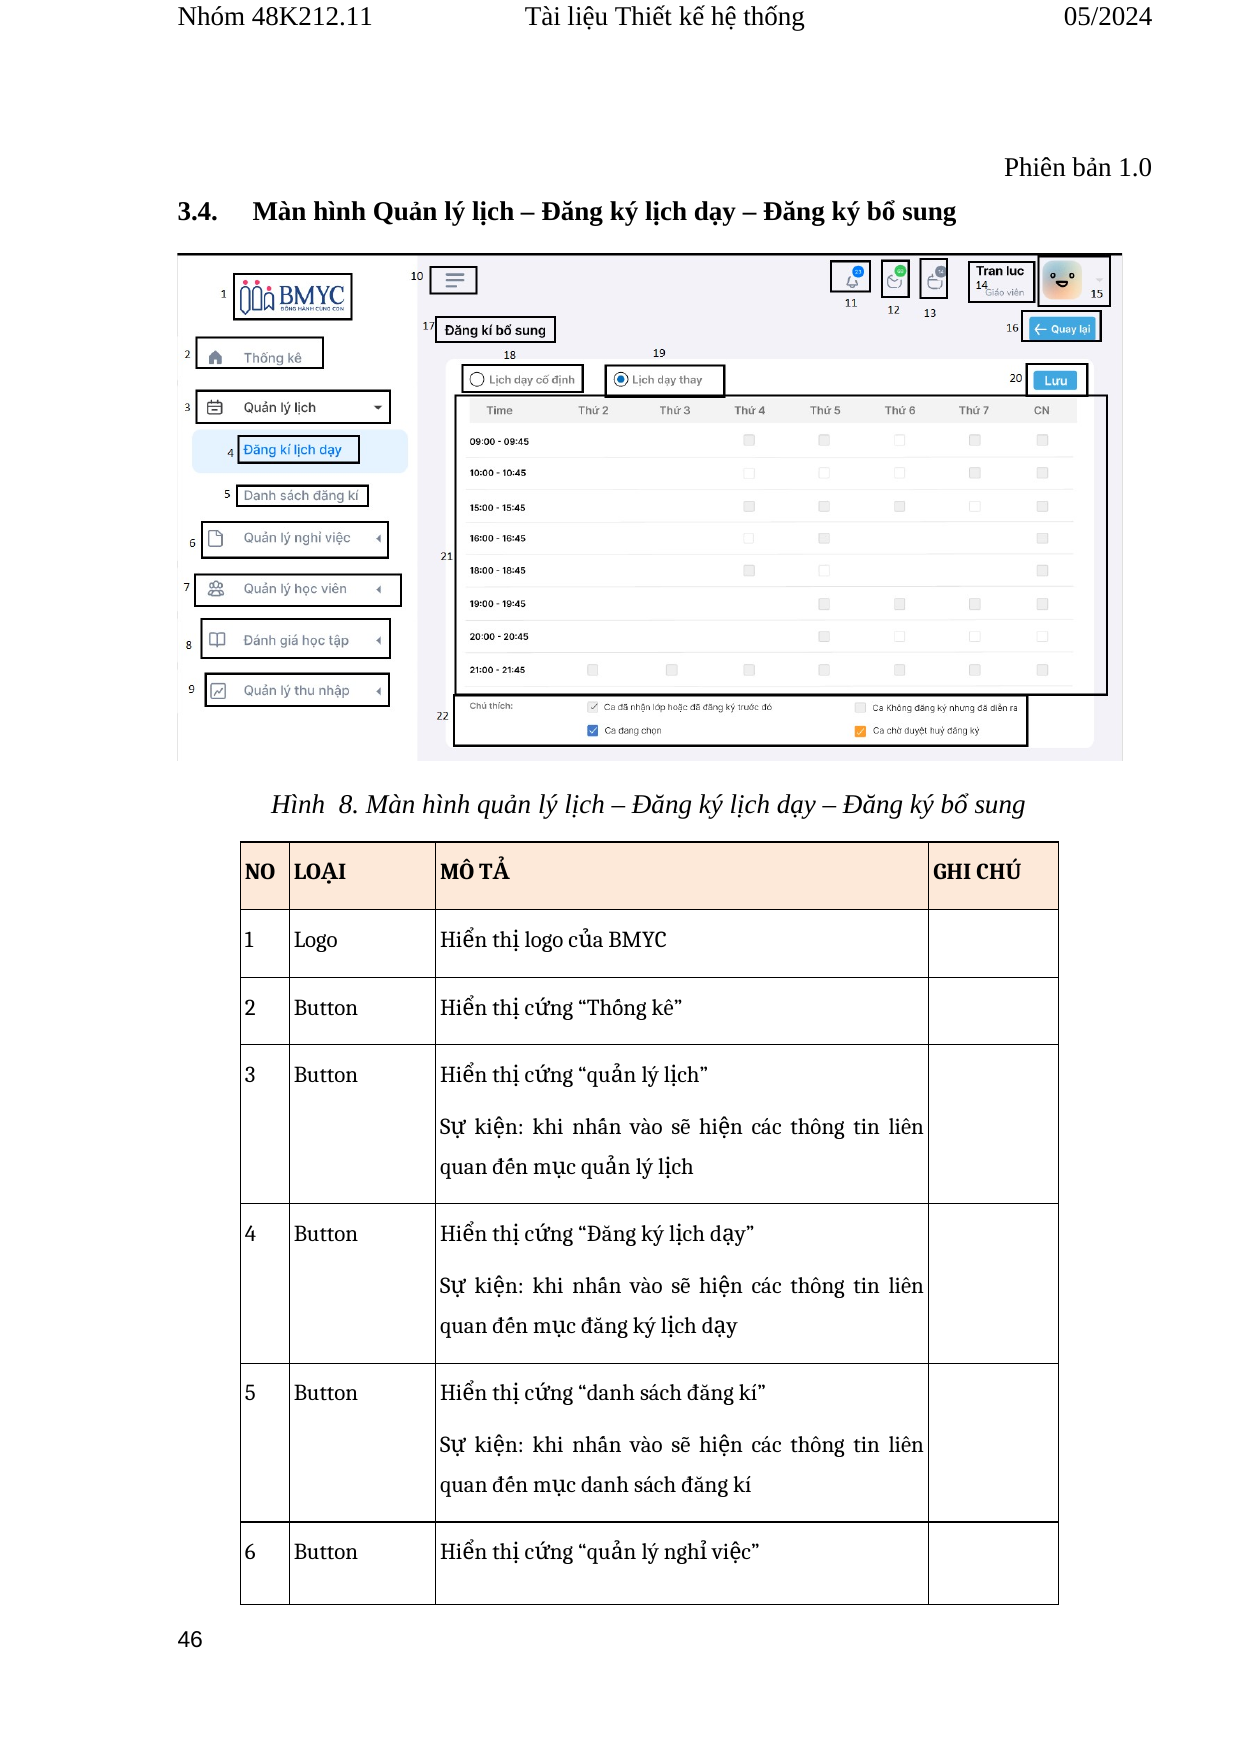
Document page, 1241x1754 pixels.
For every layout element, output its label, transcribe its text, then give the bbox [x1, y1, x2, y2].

table_cell Button [290, 1045, 435, 1203]
table_cell Button [290, 1364, 435, 1521]
table_cell 1 [241, 910, 289, 977]
table_cell 3 [241, 1045, 289, 1203]
picture [177, 253, 1123, 761]
table_cell [929, 1045, 1058, 1203]
table_cell [929, 1364, 1058, 1521]
text Hình 8. Màn hình quản lý lịch – Đăng ký lịch dạy – Đăng ký bổ sung [177, 788, 1122, 820]
table_cell [929, 1523, 1058, 1604]
table_cell Logo [290, 910, 435, 977]
table_cell Hiển thị cứng “danh sách đăng kí” Sự kiện: khi nhấn vào sẽ hiện các thông tin liên quan đến mục danh sách đăng kí [436, 1364, 928, 1521]
table_cell Hiển thị cứng “quản lý lịch” Sự kiện: khi nhấn vào sẽ hiện các thông tin liên quan đến mục quản lý lịch [436, 1045, 928, 1203]
table_header NO [241, 843, 289, 909]
table_header GHI CHÚ [929, 843, 1058, 909]
table_cell 4 [241, 1204, 289, 1362]
table_cell Hiển thị cứng “Đăng ký lịch dạy” Sự kiện: khi nhấn vào sẽ hiện các thông tin liên quan đến mục đăng ký lịch dạy [436, 1204, 928, 1362]
table_header MÔ TẢ [436, 843, 928, 909]
table_cell Hiển thị cứng “Thống kê” [436, 978, 928, 1044]
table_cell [436, 1523, 928, 1604]
table_cell [929, 1204, 1058, 1362]
table_cell 2 [241, 978, 289, 1044]
table_cell Hiển thị logo của BMYC [436, 910, 928, 977]
subtitle Màn hình Quản lý lịch – Đăng ký lịch dạy – Đăng ký bổ sung [177, 194, 1122, 226]
table_cell 6 [241, 1523, 289, 1604]
table_cell Button [290, 978, 435, 1044]
table_cell [929, 978, 1058, 1044]
table_cell 5 [241, 1364, 289, 1521]
table_cell Button [290, 1204, 435, 1362]
table_cell [929, 910, 1058, 977]
table_cell Button [290, 1523, 435, 1604]
table_header LOẠI [290, 843, 435, 909]
